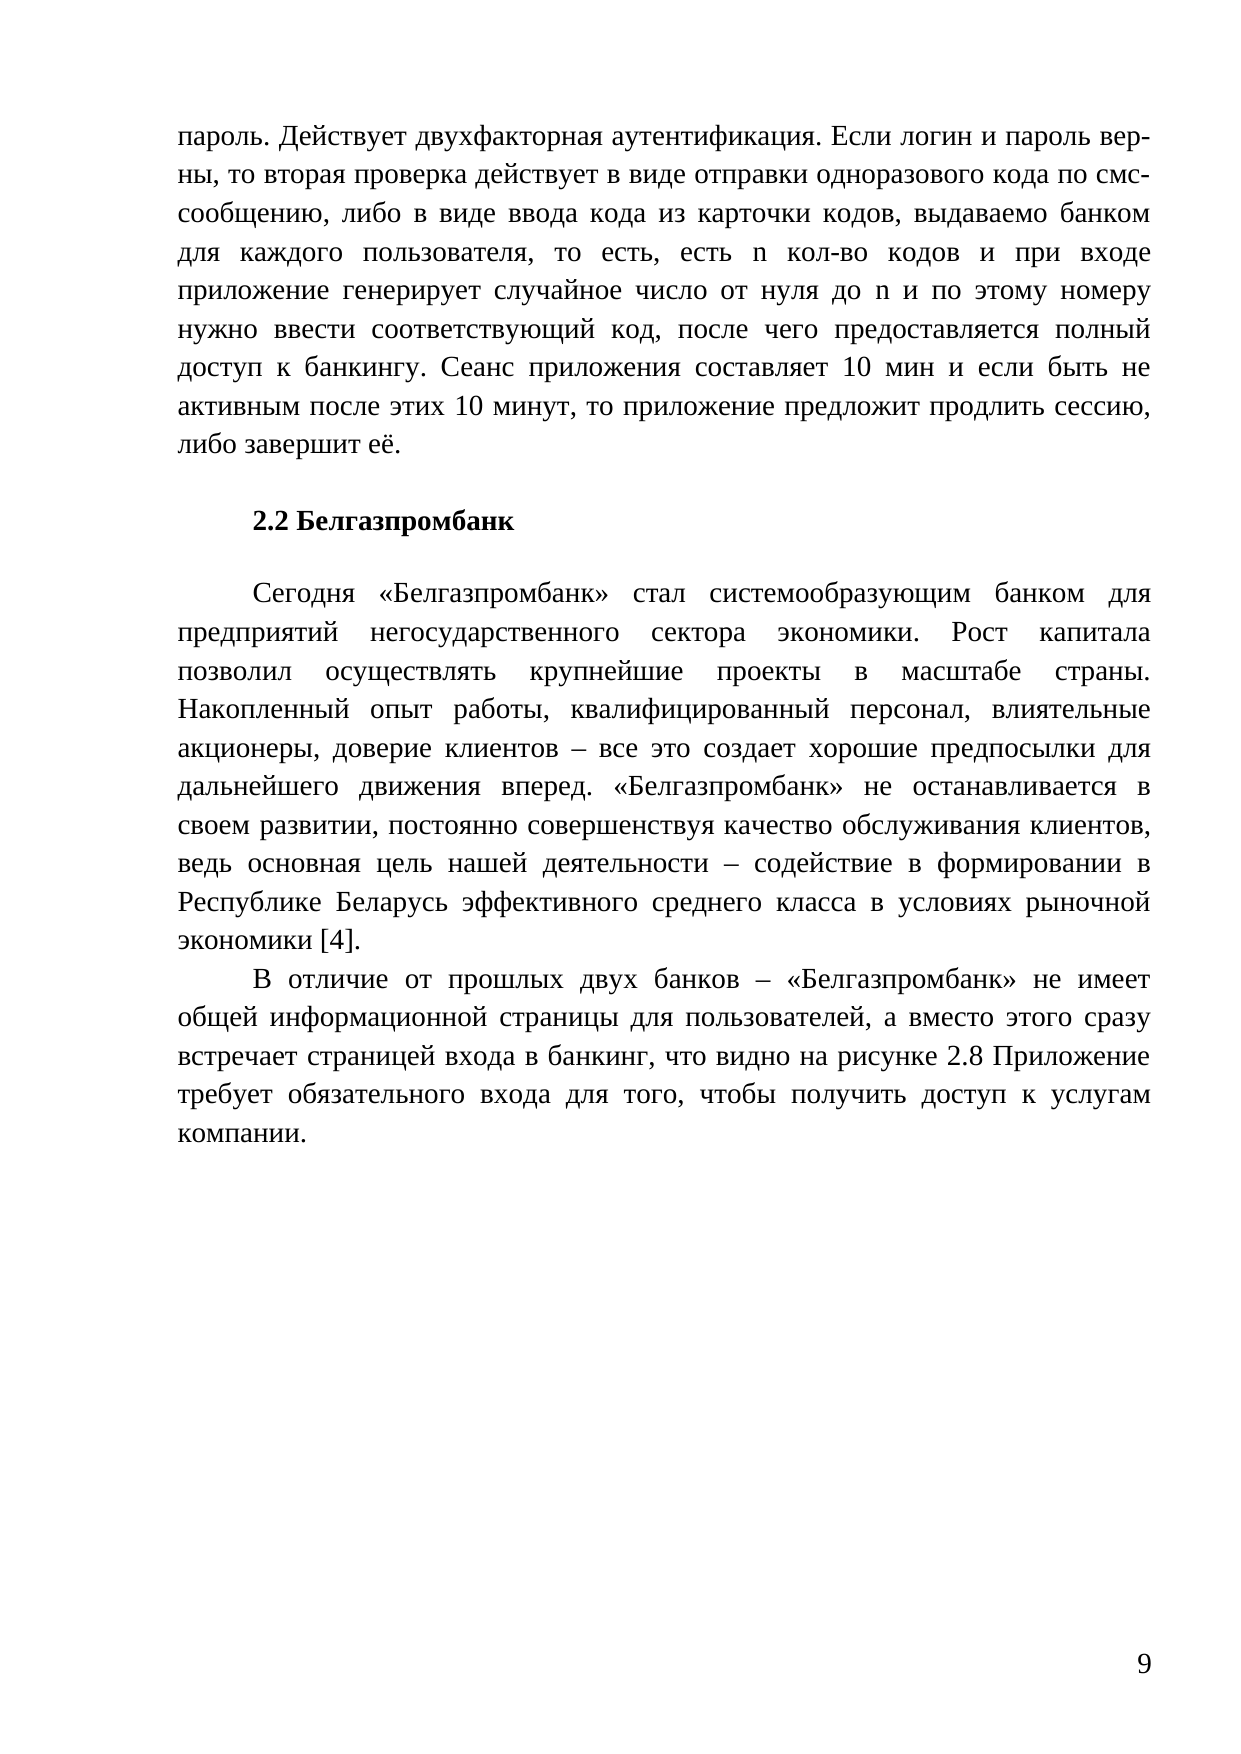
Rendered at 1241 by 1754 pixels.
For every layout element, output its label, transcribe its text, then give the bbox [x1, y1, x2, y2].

subtitle 2.2 Белгазпромбанк [177, 503, 1152, 537]
text Сегодня «Белгазпромбанк» стал системообразующим банком для предприятий негосударственного сектора экономики. Рост капитала позволил осуществлять крупнейшие проекты в масштабе страны. Накопленный опыт работы, квалифицированный персонал, влиятельные акционеры, доверие клиентов – все это создает хорошие предпосылки для дальнейшего движения вперед. «Белгазпромбанк» не останавливается в своем развитии, постоянно совершенствуя качество обслуживания клиентов, ведь основная цель нашей деятельности – содействие в формировании в Республике Беларусь эффективного среднего класса в условиях рыночной экономики [4]. [177, 576, 1152, 956]
text В отличие от прошлых двух банков – «Белгазпромбанк» не имеет общей информационной страницы для пользователей, а вместо этого сразу встречает страницей входа в банкинг, что видно на рисунке 2.8 Приложение требует обязательного входа для того, чтобы получить доступ к услугам компании. [177, 961, 1152, 1149]
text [177, 118, 1152, 460]
